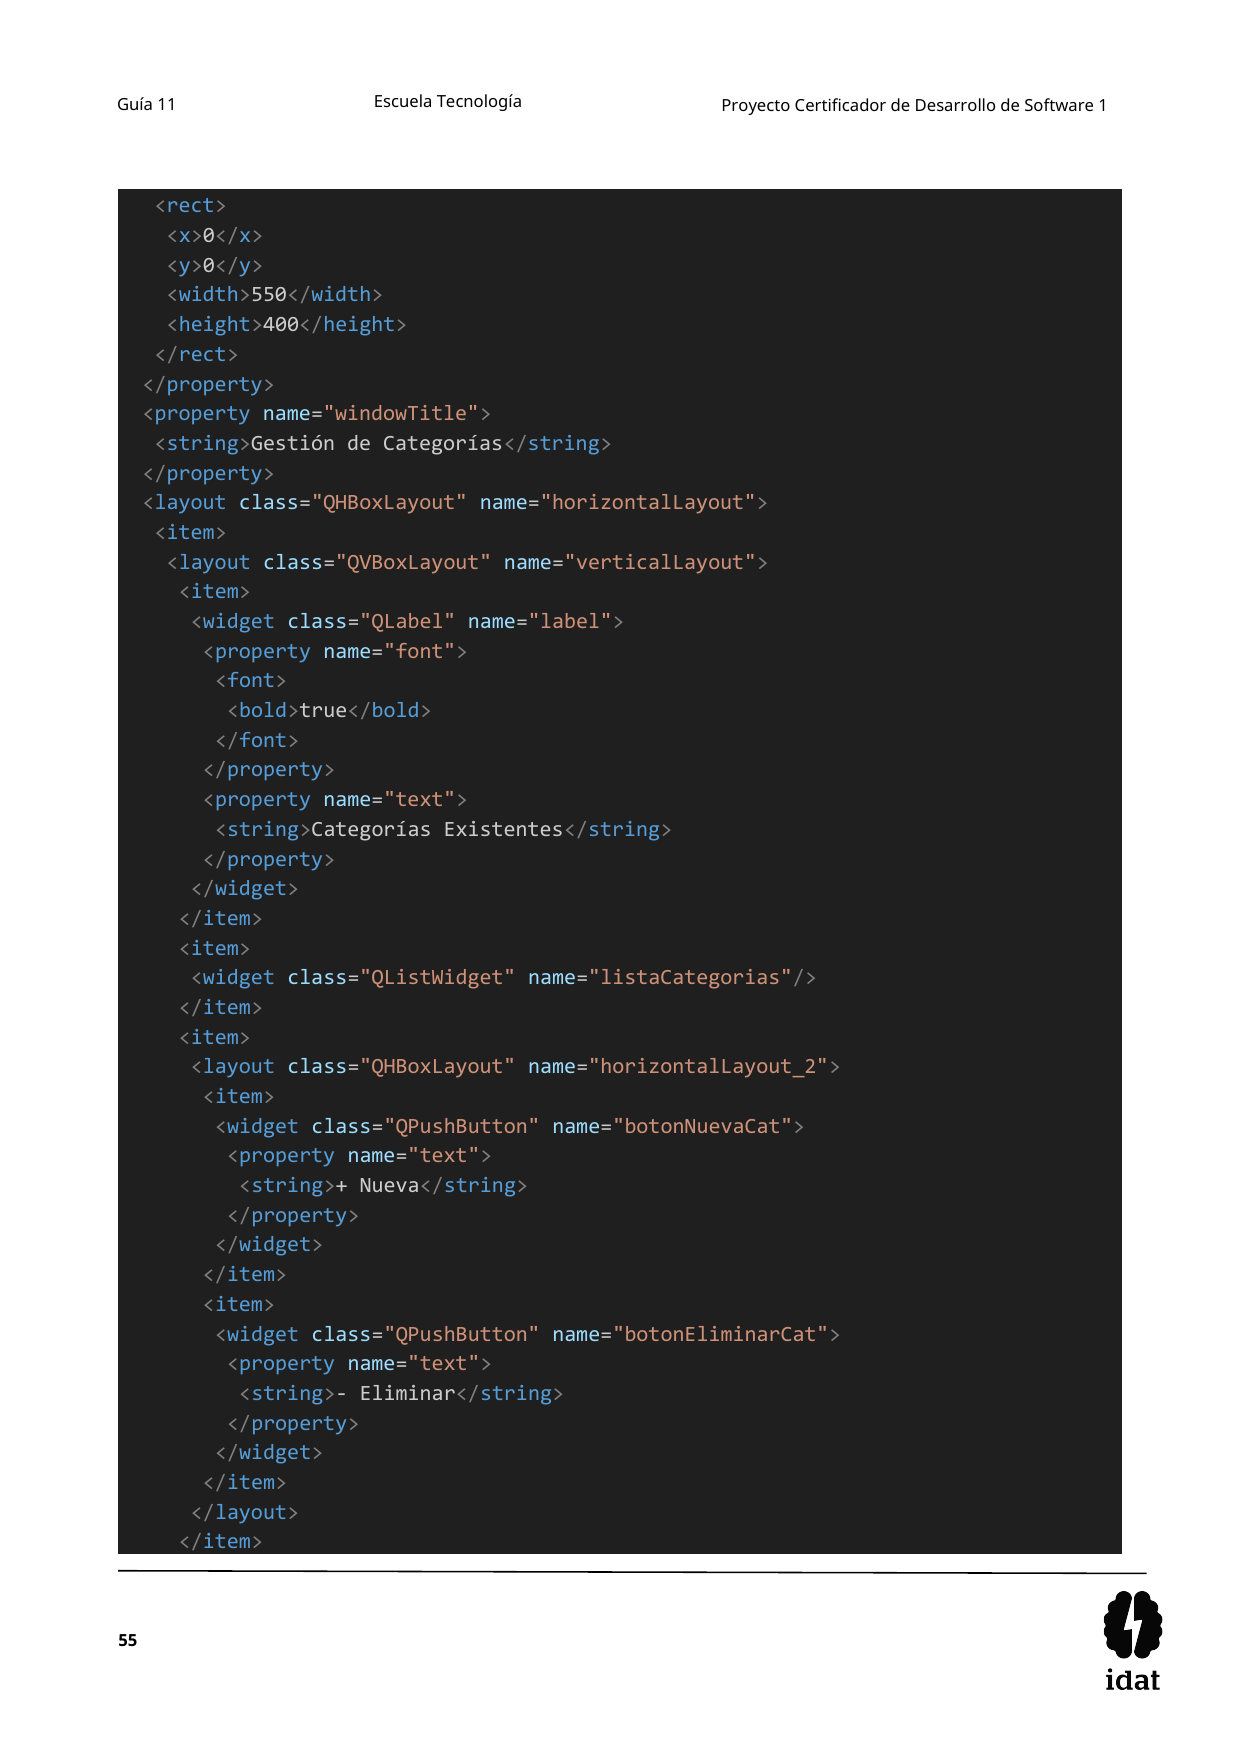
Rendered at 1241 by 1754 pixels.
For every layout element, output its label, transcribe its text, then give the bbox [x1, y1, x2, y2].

text <string>Categorías Existentes</string> [118, 812, 1122, 842]
text </widget> [118, 872, 1122, 901]
text </item> [118, 1465, 1122, 1495]
text </widget> [118, 1436, 1122, 1465]
text <item> [118, 1020, 1122, 1050]
text </font> [118, 723, 1122, 753]
text </property> [118, 1198, 1122, 1228]
text <layout class="QVBoxLayout" name="verticalLayout"> [118, 545, 1122, 575]
text </widget> [118, 1228, 1122, 1257]
text <widget class="QLabel" name="label"> [118, 604, 1122, 634]
text <item> [118, 1287, 1122, 1317]
text <item> [118, 575, 1122, 604]
text <widget class="QPushButton" name="botonNuevaCat"> [118, 1109, 1122, 1139]
text </item> [118, 1525, 1122, 1554]
text </property> [118, 753, 1122, 782]
text <font> [118, 664, 1122, 693]
text <item> [118, 515, 1122, 545]
text <property name="font"> [118, 634, 1122, 664]
text <string>+ Nueva</string> [118, 1168, 1122, 1198]
text <string>Gestión de Categorías</string> [118, 426, 1122, 456]
picture [1103, 1591, 1163, 1690]
text <widget class="QPushButton" name="botonEliminarCat"> [118, 1317, 1122, 1347]
text </item> [118, 1257, 1122, 1287]
text <rect> [118, 189, 1122, 218]
text <property name="text"> [118, 1347, 1122, 1376]
text <layout class="QHBoxLayout" name="horizontalLayout_2"> [118, 1050, 1122, 1079]
text <y>0</y> [118, 248, 1122, 278]
text <layout class="QHBoxLayout" name="horizontalLayout"> [118, 486, 1122, 515]
text </layout> [118, 1495, 1122, 1525]
text <property name="text"> [118, 1139, 1122, 1168]
text </item> [118, 990, 1122, 1020]
text <x>0</x> [118, 218, 1122, 248]
text <property name="text"> [118, 782, 1122, 812]
text <item> [118, 931, 1122, 961]
text <property name="windowTitle"> [118, 397, 1122, 426]
text <width>550</width> [118, 278, 1122, 307]
text </property> [118, 456, 1122, 486]
text </rect> [118, 337, 1122, 367]
text <item> [118, 1079, 1122, 1109]
text </property> [118, 842, 1122, 872]
text </property> [118, 367, 1122, 397]
text <widget class="QListWidget" name="listaCategorias"/> [118, 961, 1122, 990]
text <height>400</height> [118, 307, 1122, 337]
text </property> [118, 1406, 1122, 1436]
text </item> [118, 901, 1122, 931]
text <string>- Eliminar</string> [118, 1376, 1122, 1406]
text <bold>true</bold> [118, 693, 1122, 723]
